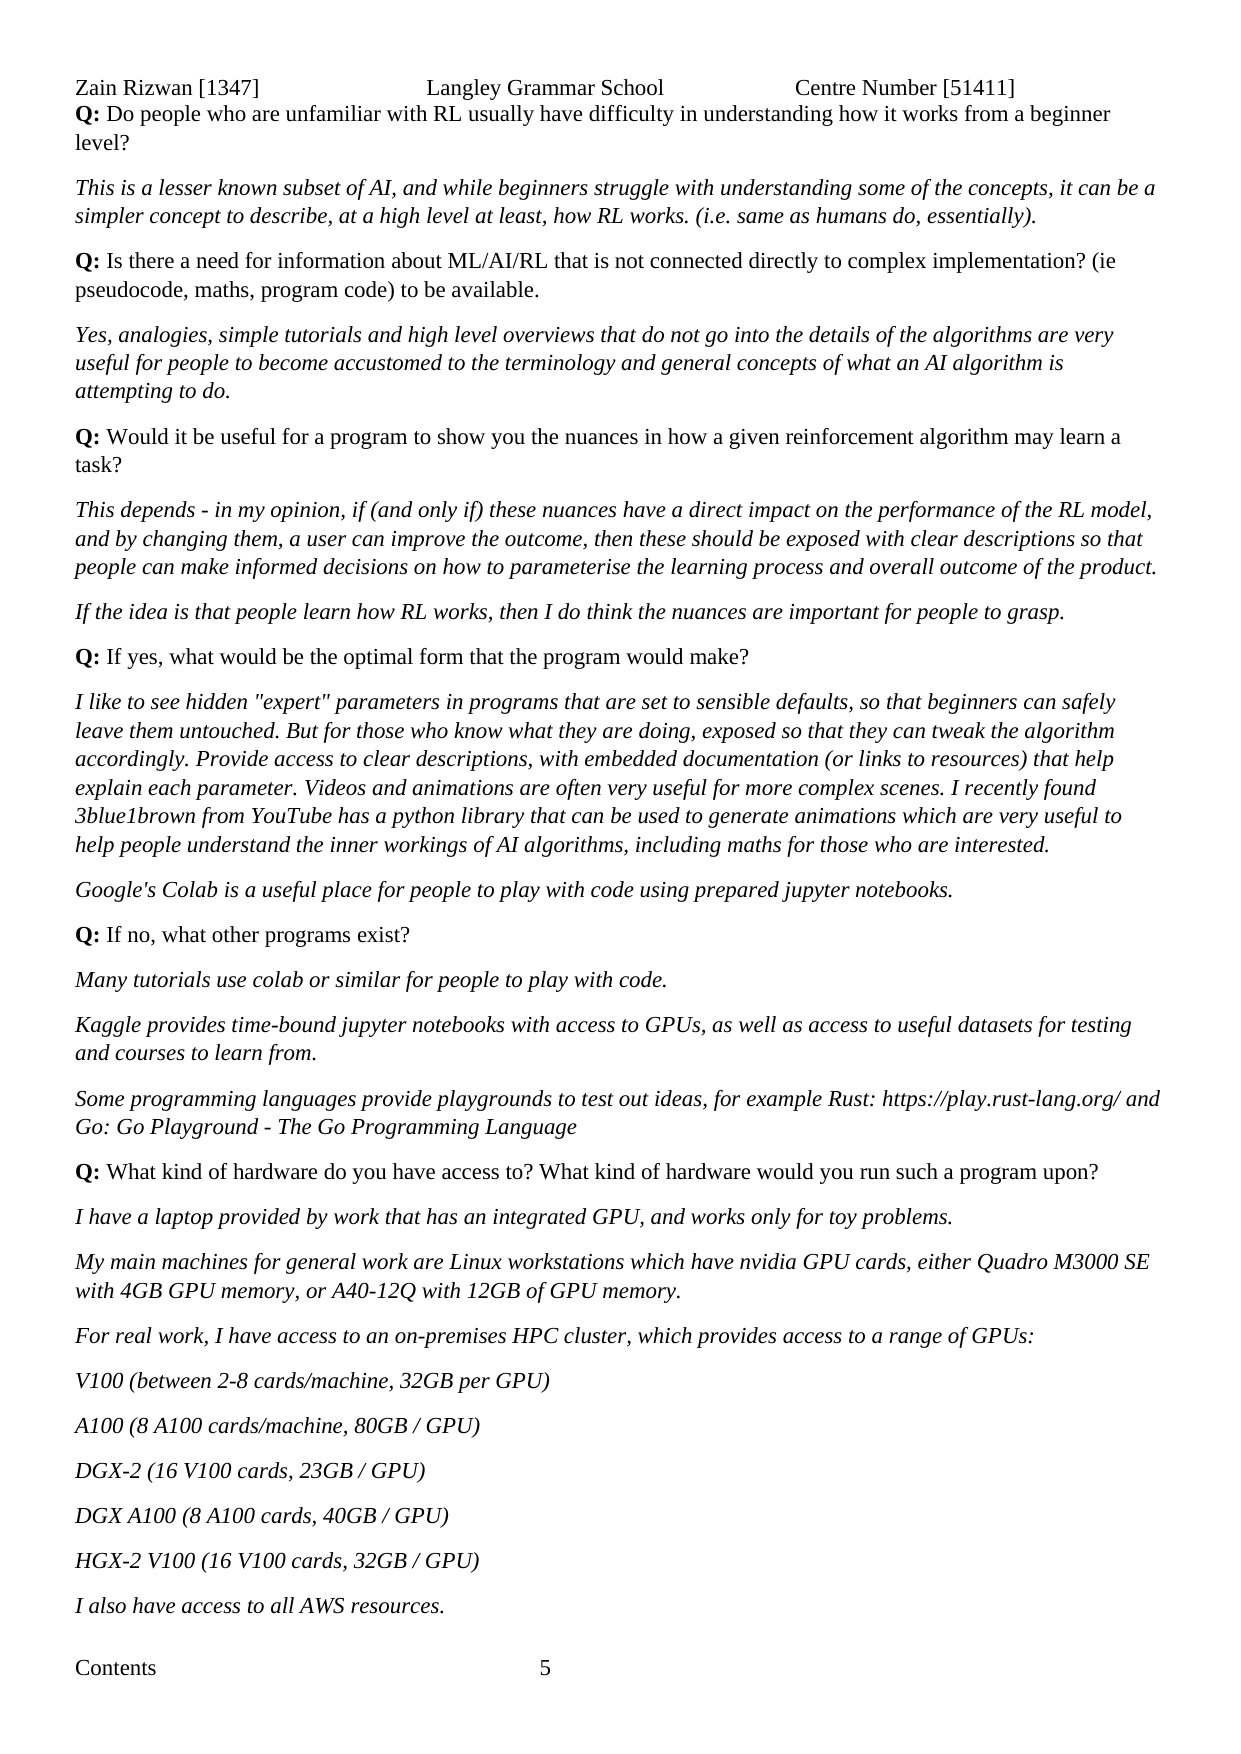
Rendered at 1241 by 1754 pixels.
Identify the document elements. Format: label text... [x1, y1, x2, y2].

text A100 (8 A100 cards/machine, 80GB / GPU) [75, 1412, 1165, 1438]
text I also have access to all AWS resources. [75, 1592, 1165, 1619]
text Yes, analogies, simple tutorials and high level overviews that do not go into the details of the algorithms are very useful for people to become accustomed to the terminology and general concepts of what an AI algorithm is attempting to do. [75, 321, 1165, 404]
text V100 (between 2-8 cards/machine, 32GB per GPU) [75, 1367, 1165, 1393]
text Q: What kind of hardware do you have access to? What kind of hardware would you run such a program upon? [75, 1158, 1165, 1184]
text For real work, I have access to an on-premises HPC cluster, which provides access to a range of GPUs: [75, 1322, 1165, 1348]
text DGX A100 (8 A100 cards, 40GB / GPU) [75, 1502, 1165, 1529]
text Many tutorials use colab or similar for people to play with code. [75, 966, 1165, 992]
text This is a lesser known subset of AI, and while beginners struggle with understanding some of the concepts, it can be a simpler concept to describe, at a high level at least, how RL works. (i.e. same as humans do, essentially). [75, 174, 1165, 228]
text Q: Is there a need for information about ML/AI/RL that is not connected directly to complex implementation? (ie pseudocode, maths, program code) to be available. [75, 247, 1165, 302]
text I like to see hidden "expert" parameters in programs that are set to sensible defaults, so that beginners can safely leave them untouched. But for those who know what they are doing, exposed so that they can tweak the algorithm accordingly. Provide access to clear descriptions, with embedded documentation (or links to resources) that help explain each parameter. Videos and animations are often very useful for more complex scenes. I recently found 3blue1brown from YouTube has a python library that can be used to generate animations which are very useful to help people understand the inner workings of AI algorithms, including maths for those who are interested. [75, 688, 1165, 857]
text If the idea is that people learn how RL works, then I do think the nuances are important for people to grasp. [75, 598, 1165, 624]
text Some programming languages provide playgrounds to test out ideas, for example Rust: https://play.rust-lang.org/ and Go: Go Playground - The Go Programming Language [75, 1084, 1165, 1139]
text My main machines for general work are Linux workstations which have nvidia GPU cards, either Quadro M3000 SE with 4GB GPU memory, or A40-12Q with 12GB of GPU memory. [75, 1248, 1165, 1303]
text Google's Colab is a useful place for people to play with code using prepared jupyter notebooks. [75, 876, 1165, 902]
text Q: Do people who are unfamiliar with RL usually have difficulty in understanding how it works from a beginner level? [75, 100, 1165, 155]
text I have a laptop provided by work that has an integrated GPU, and works only for toy problems. [75, 1203, 1165, 1229]
text HGX-2 V100 (16 V100 cards, 32GB / GPU) [75, 1547, 1165, 1574]
text DGX-2 (16 V100 cards, 23GB / GPU) [75, 1457, 1165, 1483]
text Q: If yes, what would be the optimal form that the program would make? [75, 643, 1165, 670]
text Q: If no, what other programs exist? [75, 921, 1165, 947]
text This depends - in my opinion, if (and only if) these nuances have a direct impact on the performance of the RL model, and by changing them, a user can improve the outcome, then these should be exposed with clear descriptions so that people can make informed decisions on how to parameterise the learning process and overall outcome of the product. [75, 496, 1165, 579]
text Kaggle provides time-bound jupyter notebooks with access to GPUs, as well as access to useful datasets for testing and courses to learn from. [75, 1011, 1165, 1066]
text Q: Would it be useful for a program to show you the nuances in how a given reinforcement algorithm may learn a task? [75, 423, 1165, 477]
